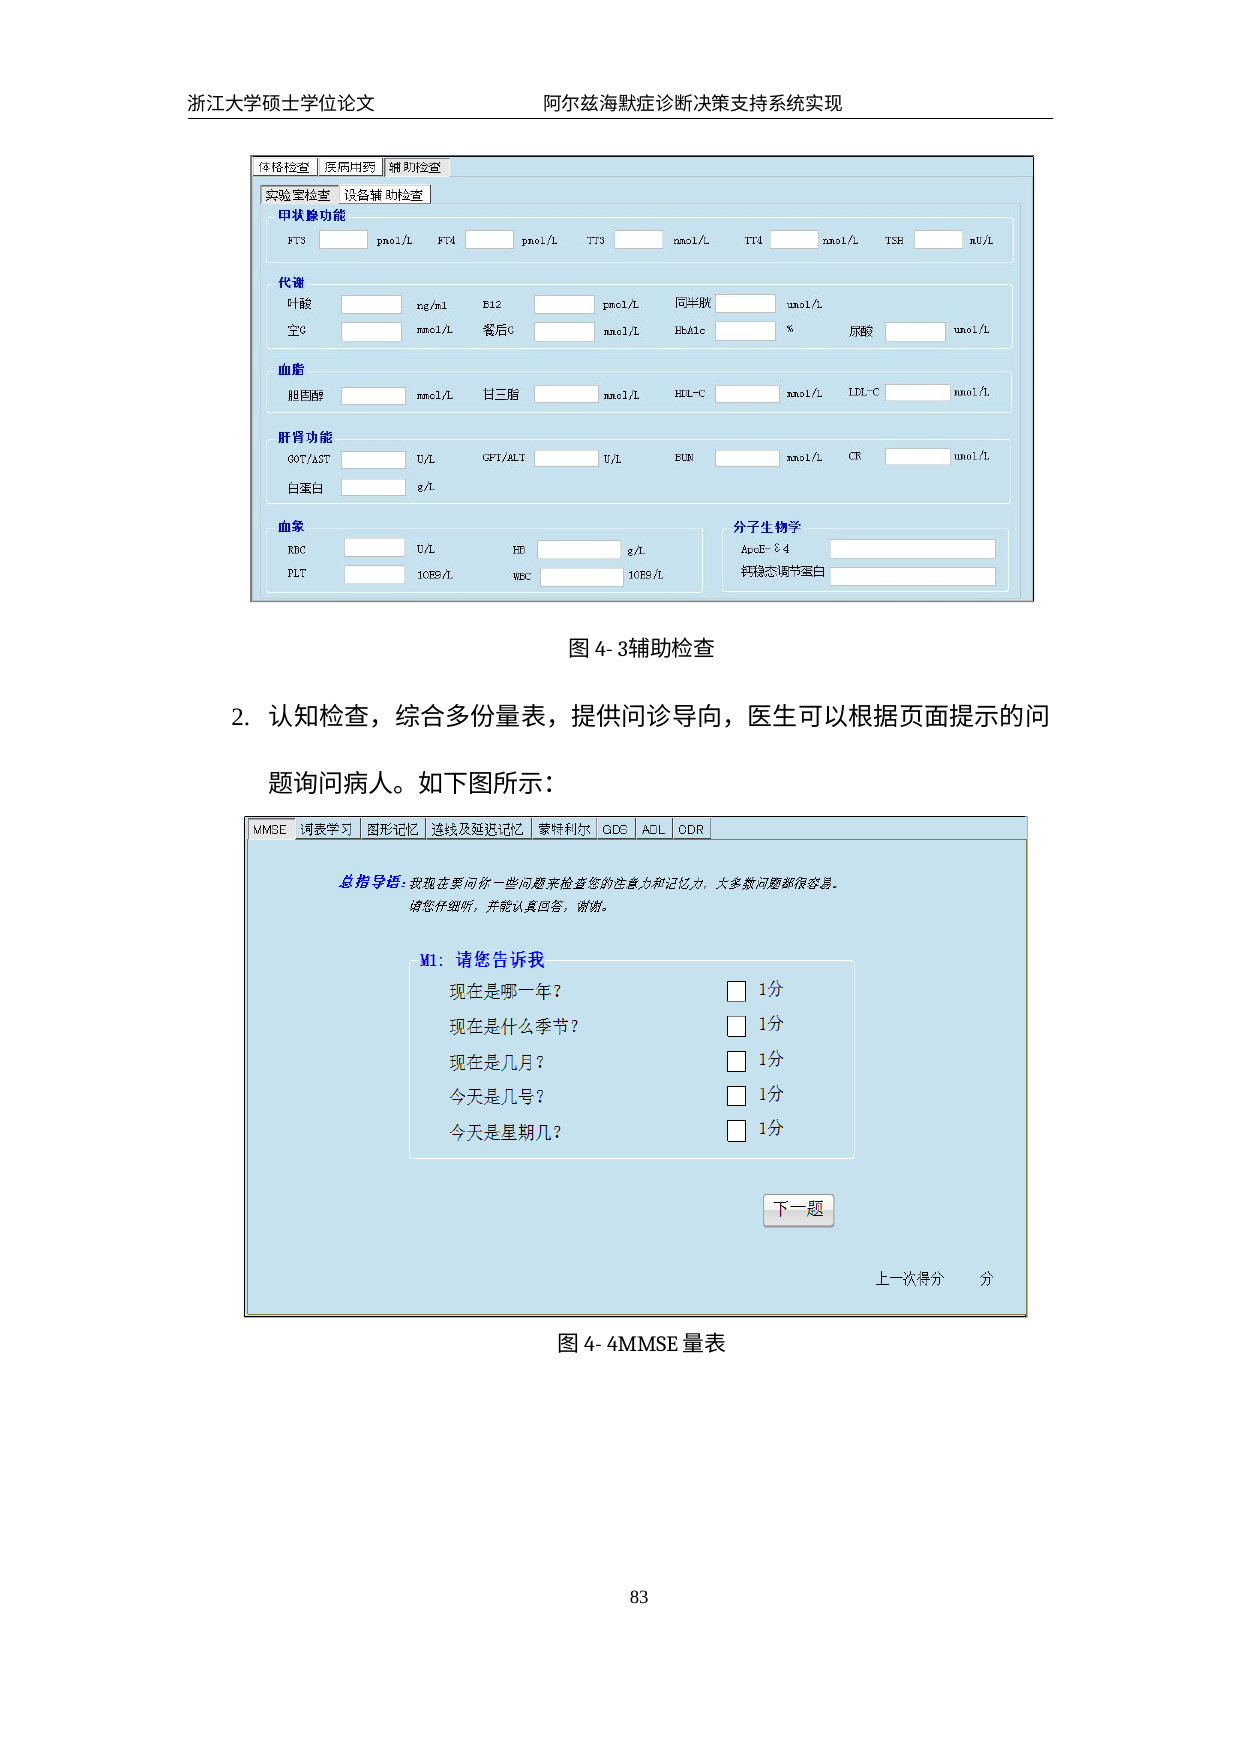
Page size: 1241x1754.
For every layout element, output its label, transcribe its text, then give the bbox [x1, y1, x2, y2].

picture [243, 816, 1028, 1318]
picture [250, 155, 1035, 603]
text 图4- 3辅助检查 [187, 630, 1053, 664]
text 图4- 4MMSE量表 [187, 1325, 1053, 1359]
list 认知检查，综合多份量表，提供问诊导向，医生可以根据页面提示的问题询问病人。如下图所示： [231, 680, 1053, 816]
